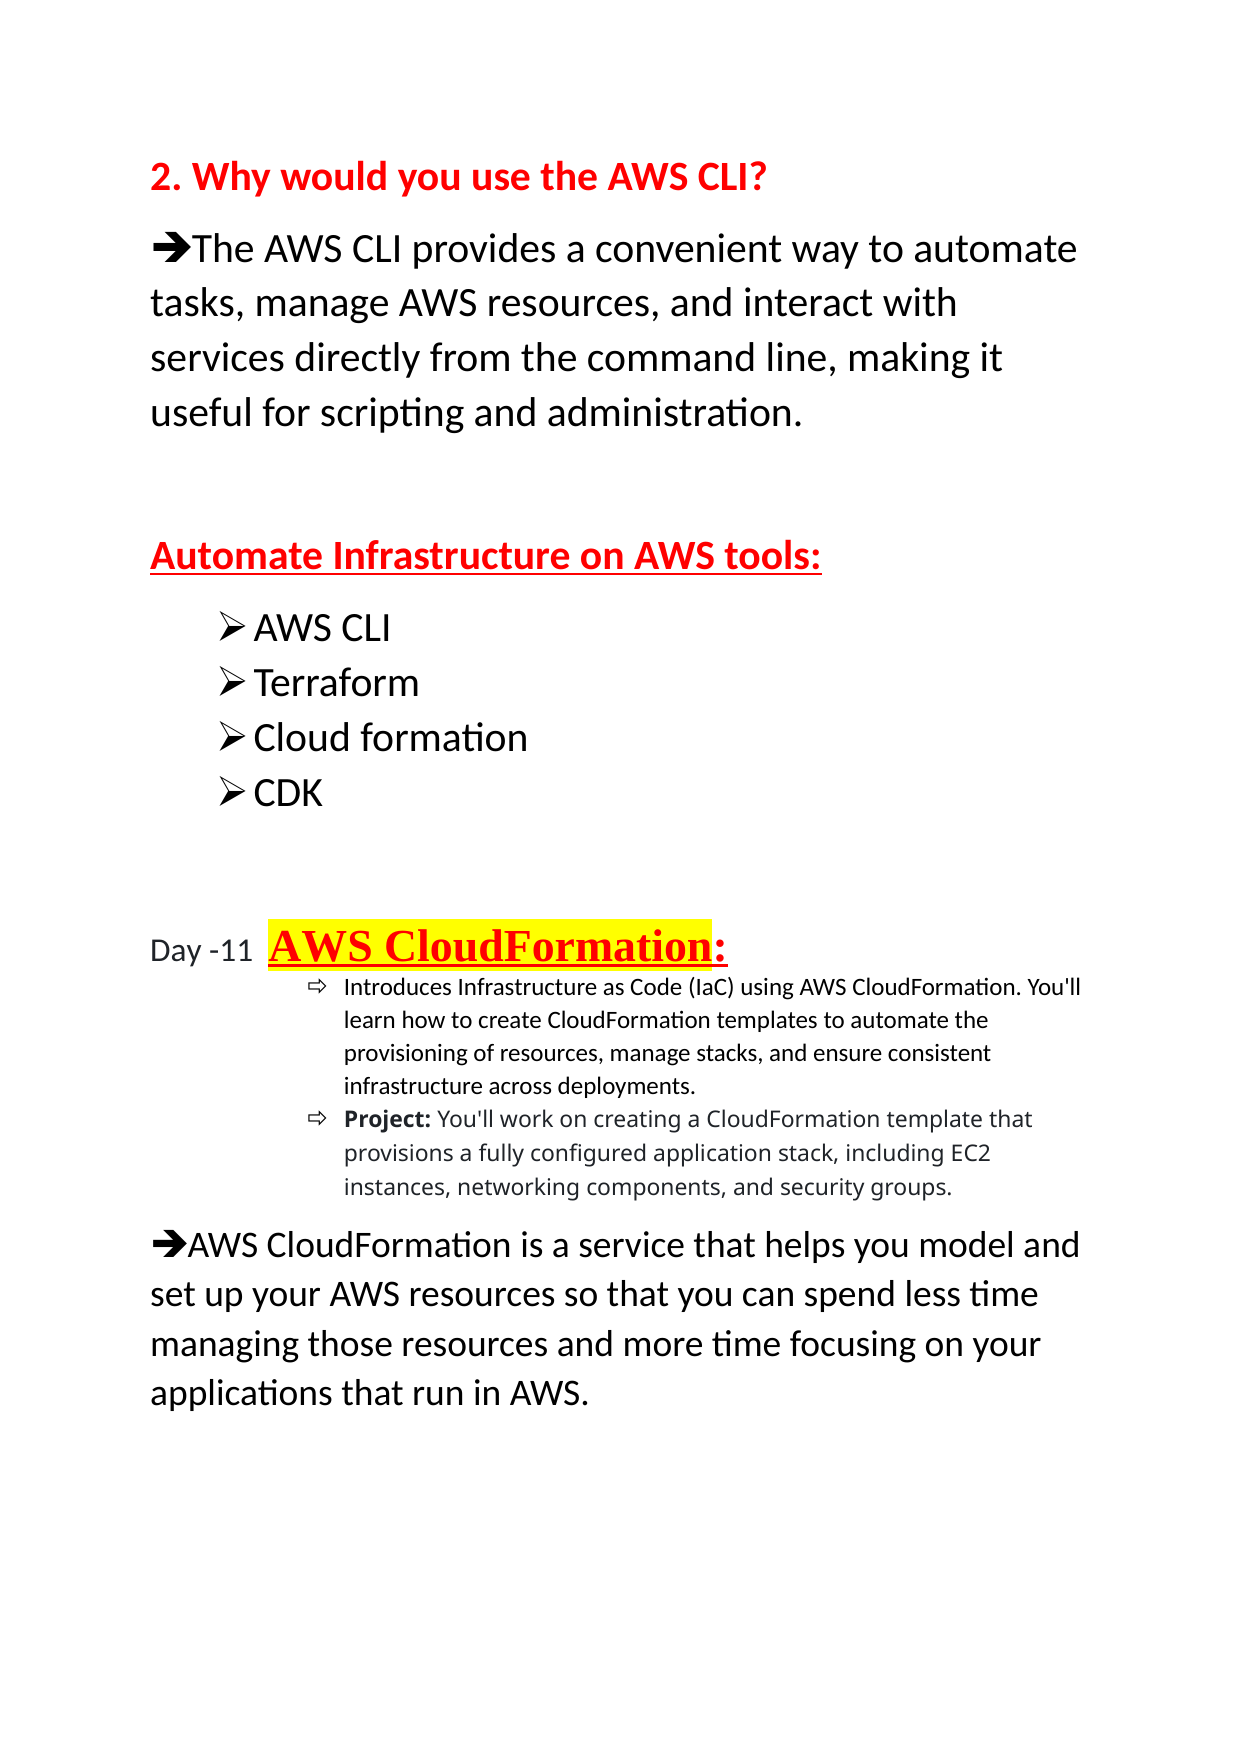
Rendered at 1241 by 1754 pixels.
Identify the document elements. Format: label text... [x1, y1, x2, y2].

text The AWS CLI provides a convenient way to automate tasks, manage AWS resources, and interact with services directly from the command line, making it useful for scripting and administration. [150, 222, 1090, 437]
list Project: You'll work on creating a CloudFormation template that provisions a fully configured application stack, including EC2 instances, networking components, and security groups. [306, 1103, 1090, 1202]
text Day -11 AWS CloudFormation: [712, 919, 1090, 971]
list Cloud formation [216, 711, 1090, 762]
text Day -11 AWS CloudFormation: [150, 919, 268, 971]
list CDK [216, 766, 1090, 816]
text 2. Why would you use the AWS CLI? [150, 150, 1090, 201]
text AWS CloudFormation is a service that helps you model and set up your AWS resources so that you can spend less time managing those resources and more time focusing on your applications that run in AWS. [150, 1221, 1090, 1415]
list Introduces Infrastructure as Code (IaC) using AWS CloudFormation. You'll learn how to create CloudFormation templates to automate the provisioning of resources, manage stacks, and ensure consistent infrastructure across deployments. [306, 971, 1090, 1101]
text Automate Infrastructure on AWS tools: [150, 529, 1090, 580]
list Terraform [216, 656, 1090, 707]
list AWS CLI [216, 601, 1090, 652]
